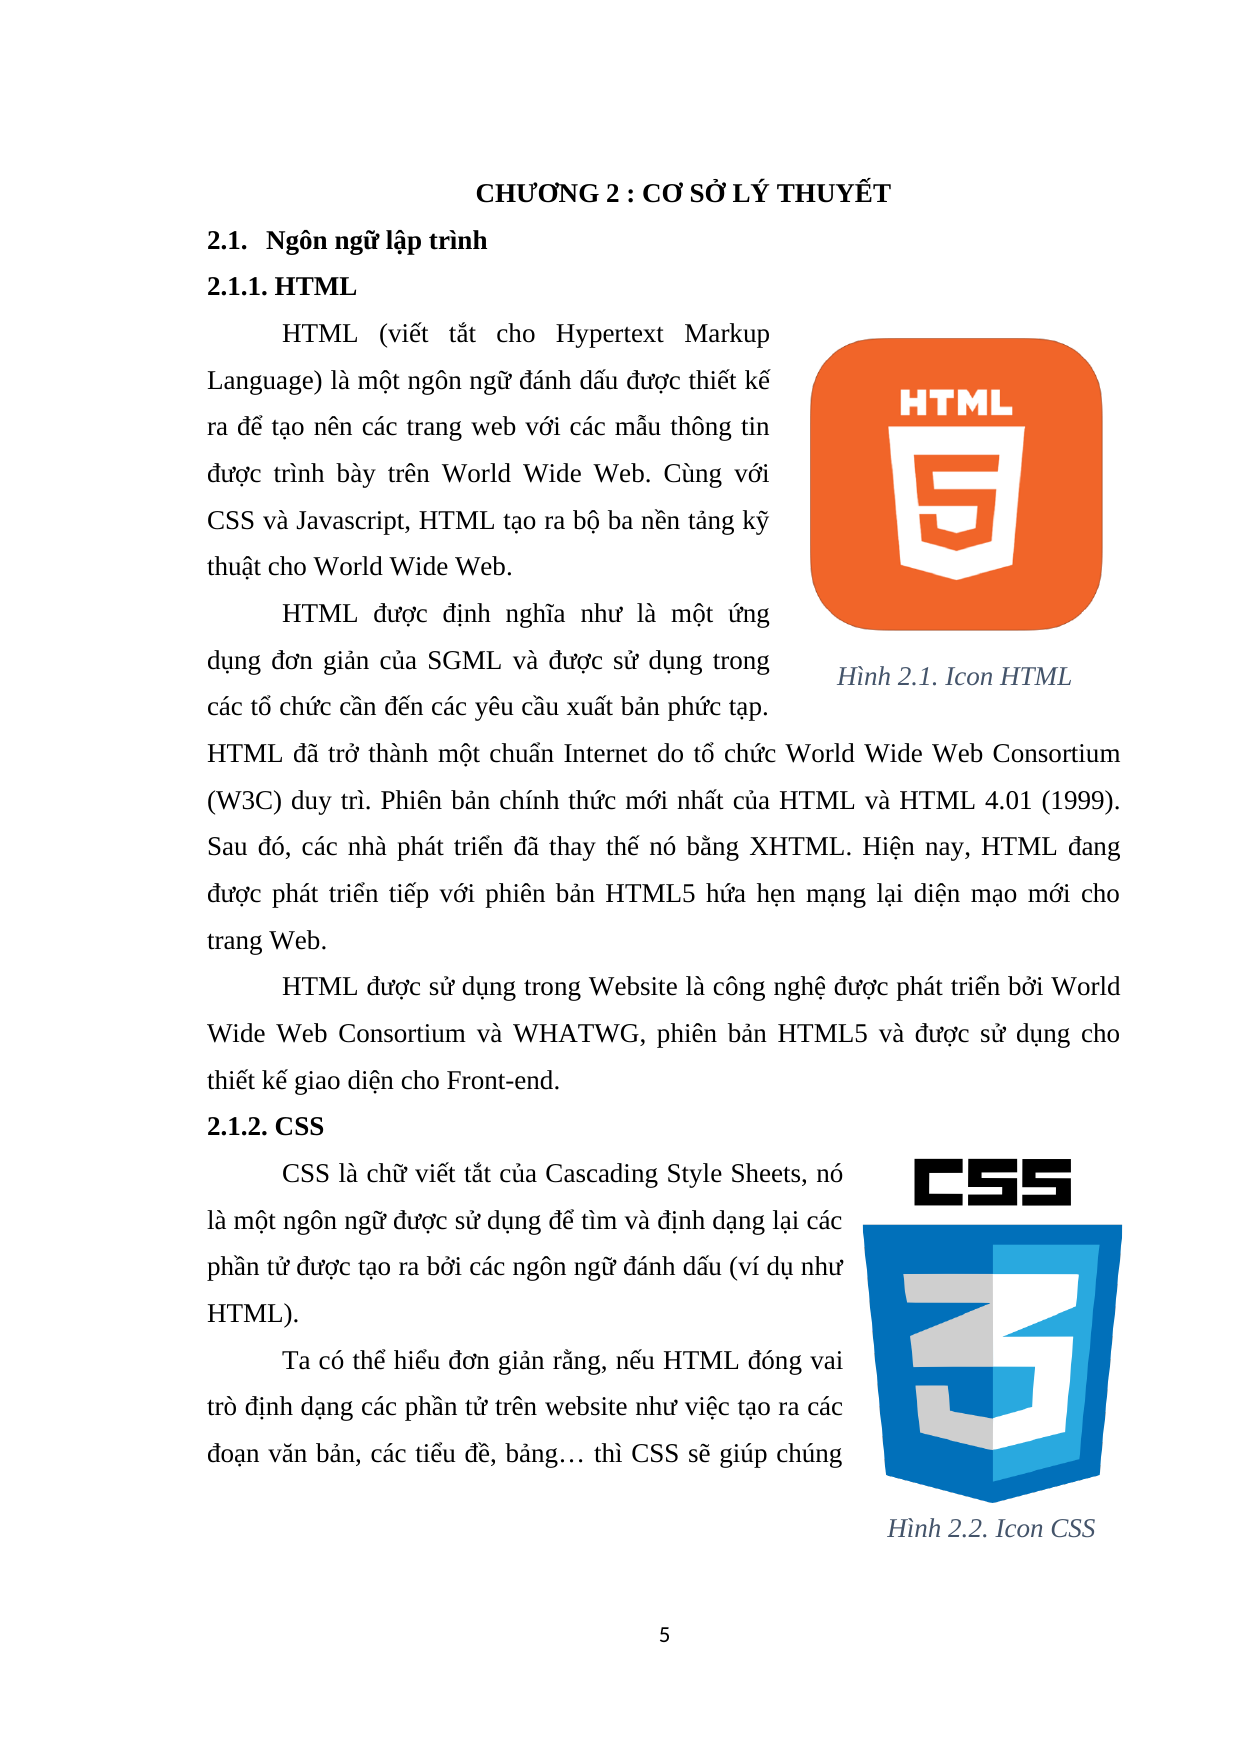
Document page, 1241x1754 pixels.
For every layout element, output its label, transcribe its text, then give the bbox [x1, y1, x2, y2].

list HTML được định nghĩa như là một ứng dụng đơn giản của SGML và được sử dụng trong các tổ chức cần đến các yêu cầu xuất bản phức tạp. HTML đã trở thành một chuẩn Internet do tổ chức World Wide Web Consortium (W3C) duy trì. Phiên bản chính thức mới nhất của HTML và HTML 4.01 (1999). Sau đó, các nhà phát triển đã thay thế nó bằng XHTML. Hiện nay, HTML đang được phát triển tiếp với phiên bản HTML5 hứa hẹn mạng lại diện mạo mới cho trang Web. [207, 597, 1122, 955]
picture [862, 1158, 1123, 1503]
text 2.1.1. HTML [207, 271, 1122, 302]
list CHƯƠNG 2 : CƠ SỞ LÝ THUYẾT [244, 177, 1122, 208]
list CSS là chữ viết tắt của Cascading Style Sheets, nó là một ngôn ngữ được sử dụng để tìm và định dạng lại các phần tử được tạo ra bởi các ngôn ngữ đánh dấu (ví dụ như HTML). [207, 1157, 1122, 1328]
list HTML (viết tắt cho Hypertext Markup Language) là một ngôn ngữ đánh dấu được thiết kế ra để tạo nên các trang web với các mẫu thông tin được trình bày trên World Wide Web. Cùng với CSS và Javascript, HTML tạo ra bộ ba nền tảng kỹ thuật cho World Wide Web. [207, 317, 789, 582]
text 2.1. Ngôn ngữ lập trình [207, 224, 1122, 255]
picture [789, 317, 1123, 651]
list HTML được sử dụng trong Website là công nghệ được phát triển bởi World Wide Web Consortium và WHATWG, phiên bản HTML5 và được sử dụng cho thiết kế giao diện cho Front-end. [207, 971, 1122, 1095]
text 2.1.2. CSS [207, 1111, 1122, 1142]
